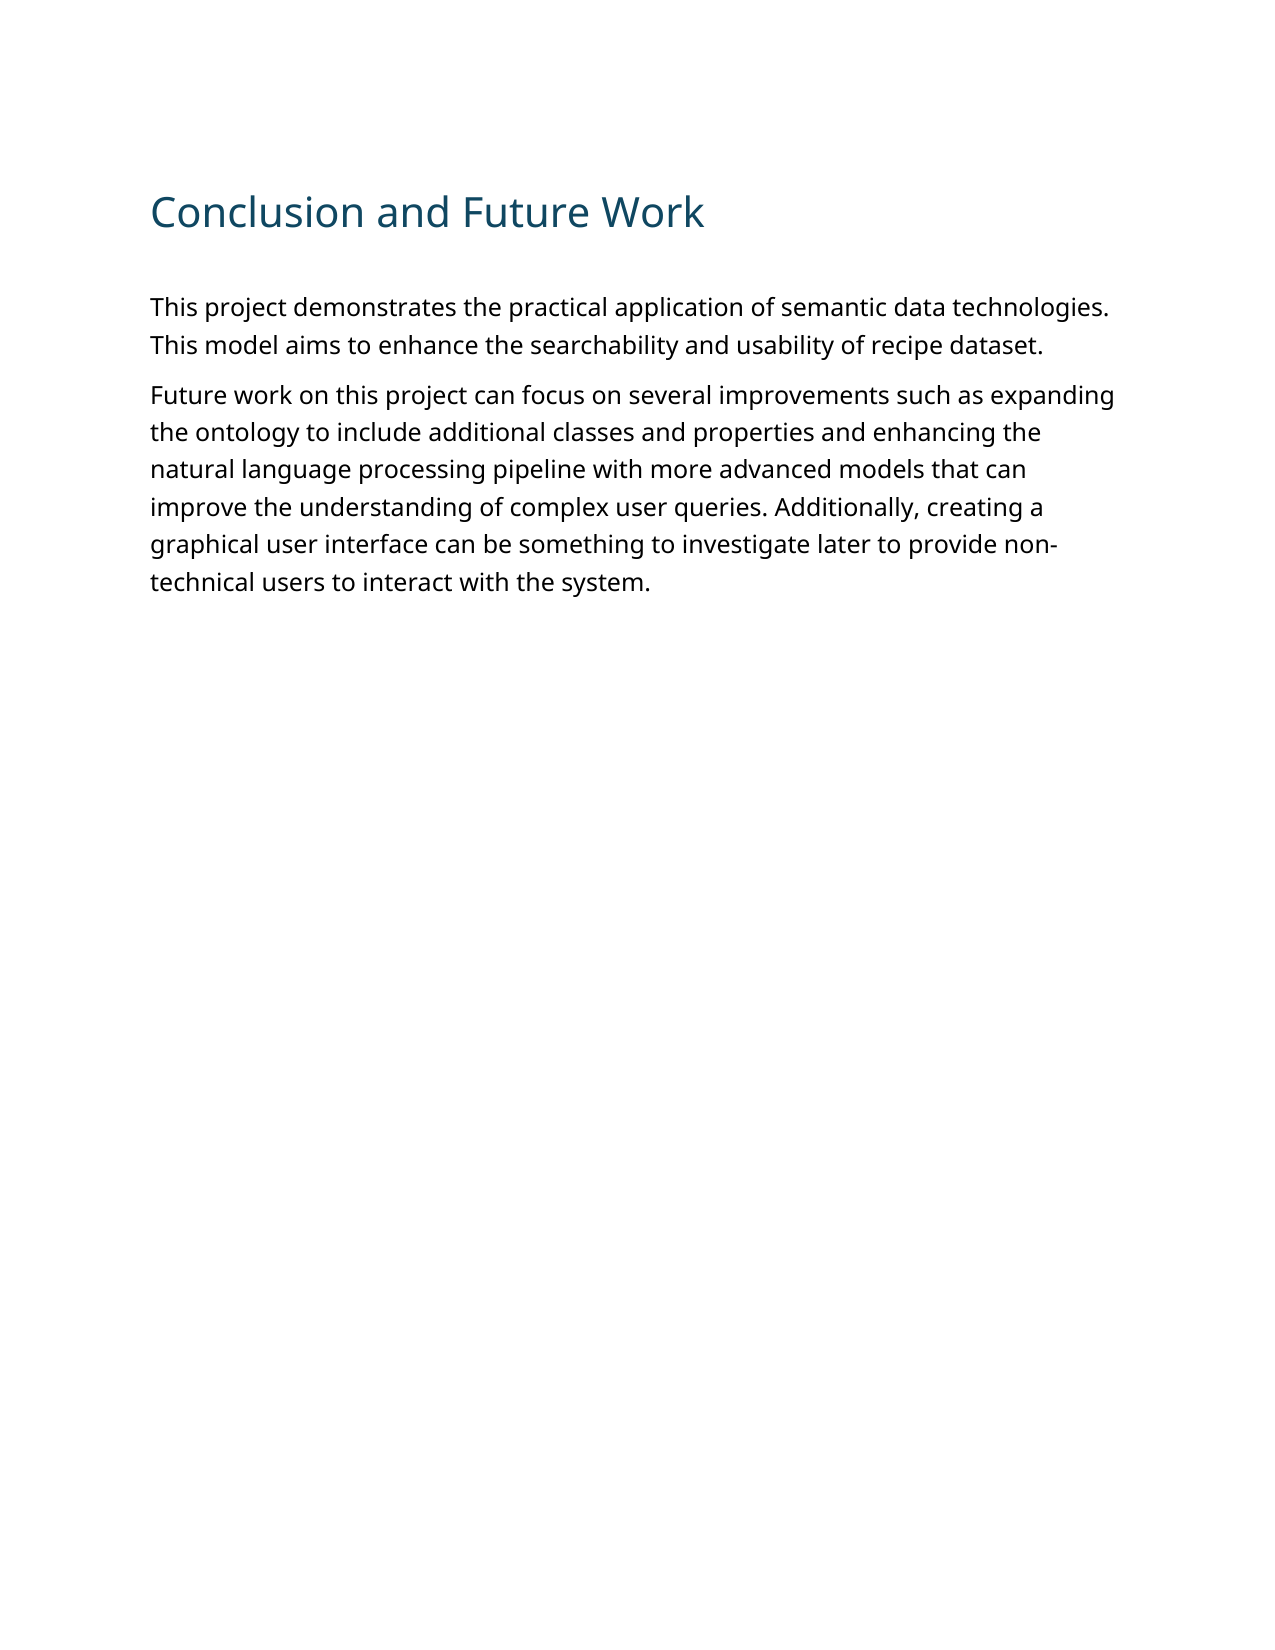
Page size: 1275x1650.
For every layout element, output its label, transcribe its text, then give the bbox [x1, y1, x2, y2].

text This project demonstrates the practical application of semantic data technologies. This model aims to enhance the searchability and usability of recipe dataset. [150, 290, 1125, 361]
text Future work on this project can focus on several improvements such as expanding the ontology to include additional classes and properties and enhancing the natural language processing pipeline with more advanced models that can improve the understanding of complex user queries. Additionally, creating a graphical user interface can be something to investigate later to provide non-technical users to interact with the system. [150, 377, 1125, 598]
subtitle Conclusion and Future Work [150, 183, 1125, 240]
